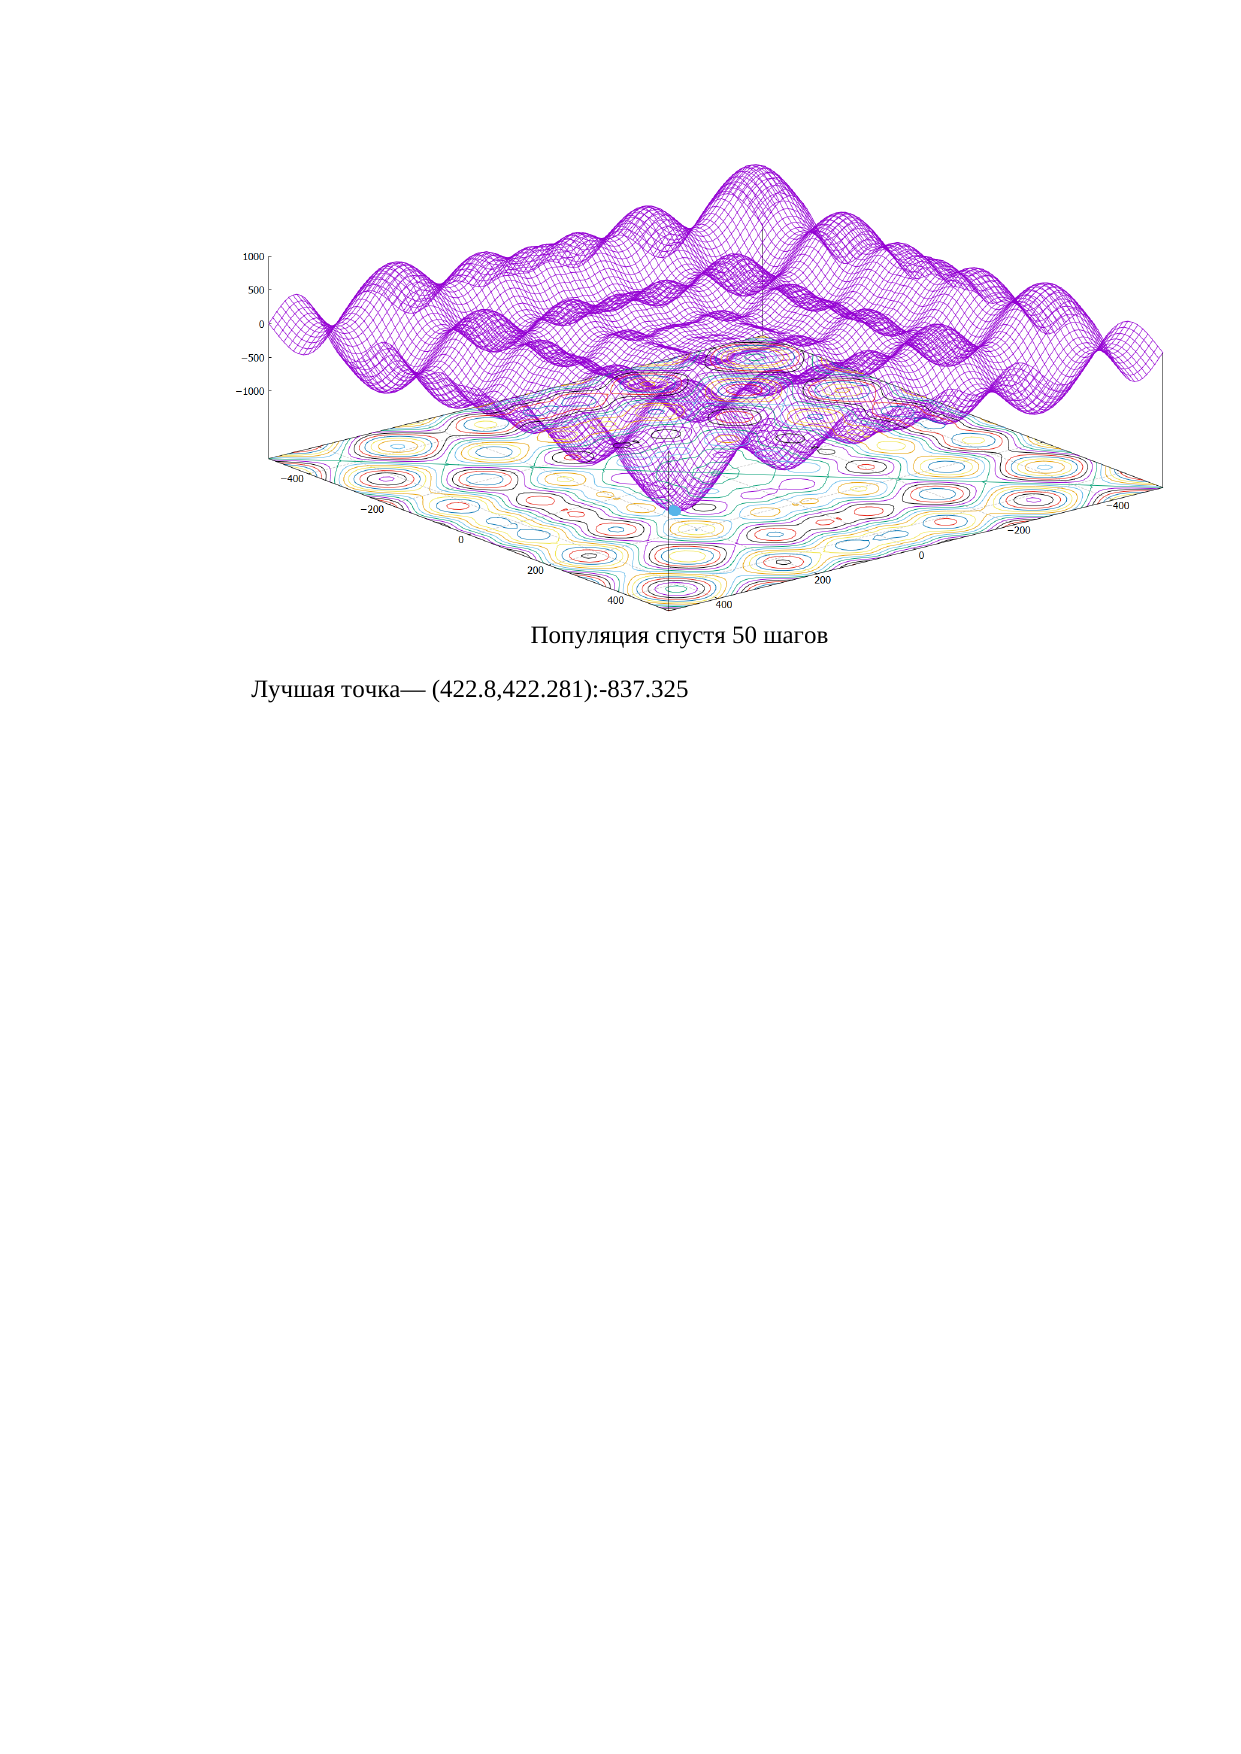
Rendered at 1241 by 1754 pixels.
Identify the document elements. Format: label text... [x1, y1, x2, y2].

text Лучшая точка— (422.8,422.281):-837.325 [177, 674, 1181, 703]
picture [177, 118, 1182, 616]
text Популяция спустя 50 шагов [177, 616, 1181, 649]
